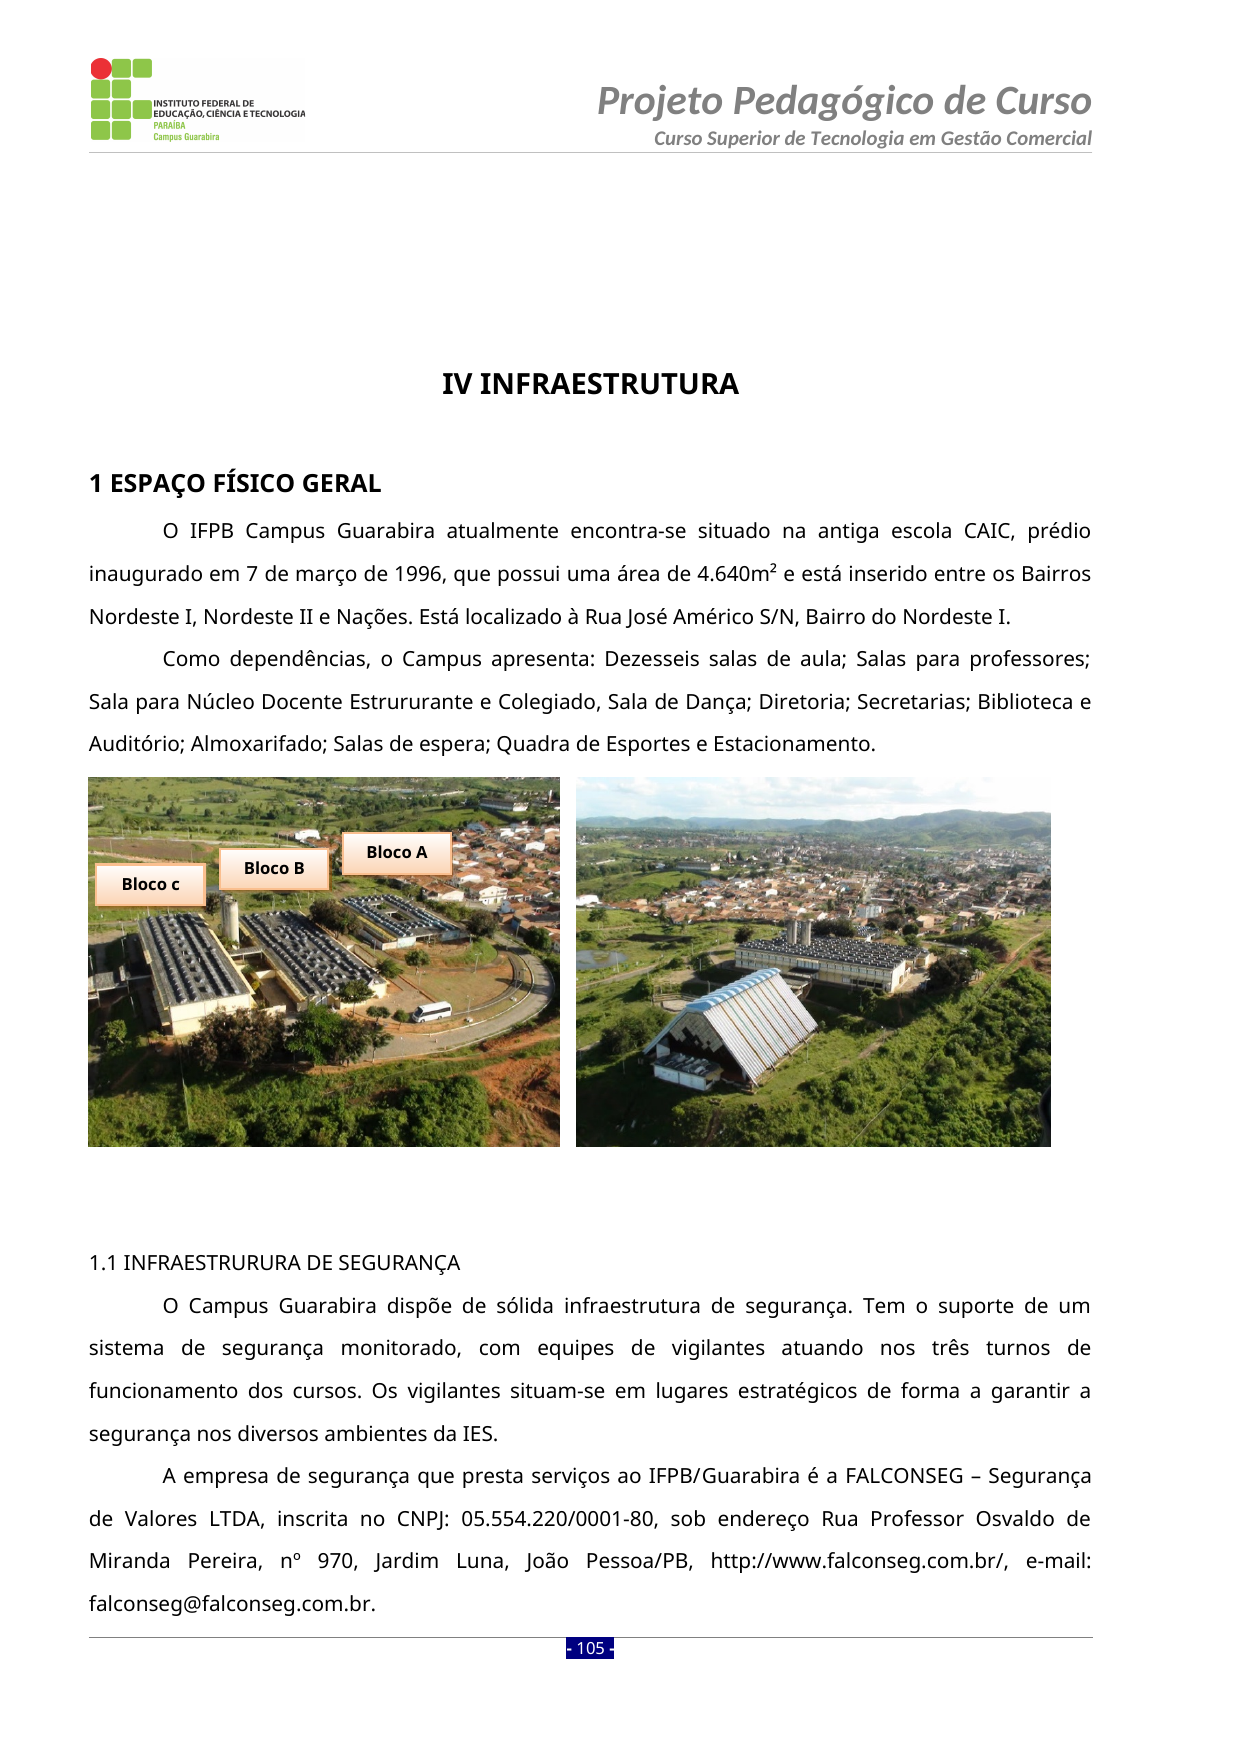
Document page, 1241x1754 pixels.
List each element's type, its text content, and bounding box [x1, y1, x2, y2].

picture [576, 777, 1051, 1147]
text O IFPB Campus Guarabira atualmente encontra-se situado na antiga escola CAIC, prédio inaugurado em 7 de março de 1996, que possui uma área de 4.640m² e está inserido entre os Bairros Nordeste I, Nordeste II e Nações. Está localizado à Rua José Américo S/N, Bairro do Nordeste I. [89, 517, 1092, 630]
text A empresa de segurança que presta serviços ao IFPB/Guarabira é a FALCONSEG – Segurança de Valores LTDA, inscrita no CNPJ: 05.554.220/0001-80, sob endereço Rua Professor Osvaldo de Miranda Pereira, nº 970, Jardim Luna, João Pessoa/PB, http://www.falconseg.com.br/, e-mail: falconseg@falconseg.com.br. [89, 1461, 1092, 1617]
picture [88, 777, 560, 1147]
text IV INFRAESTRUTURA [89, 363, 1092, 403]
text O Campus Guarabira dispõe de sólida infraestrutura de segurança. Tem o suporte de um sistema de segurança monitorado, com equipes de vigilantes atuando nos três turnos de funcionamento dos cursos. Os vigilantes situam-se em lugares estratégicos de forma a garantir a segurança nos diversos ambientes da IES. [89, 1291, 1092, 1447]
picture [91, 58, 306, 142]
text Como dependências, o Campus apresenta: Dezesseis salas de aula; Salas para professores; Sala para Núcleo Docente Estrururante e Colegiado, Sala de Dança; Diretoria; Secretarias; Biblioteca e Auditório; Almoxarifado; Salas de espera; Quadra de Esportes e Estacionamento. [89, 644, 1092, 758]
text 1.1 INFRAESTRURURA DE SEGURANÇA [89, 1248, 1092, 1277]
text 1 ESPAÇO FÍSICO GERAL [89, 466, 1092, 499]
